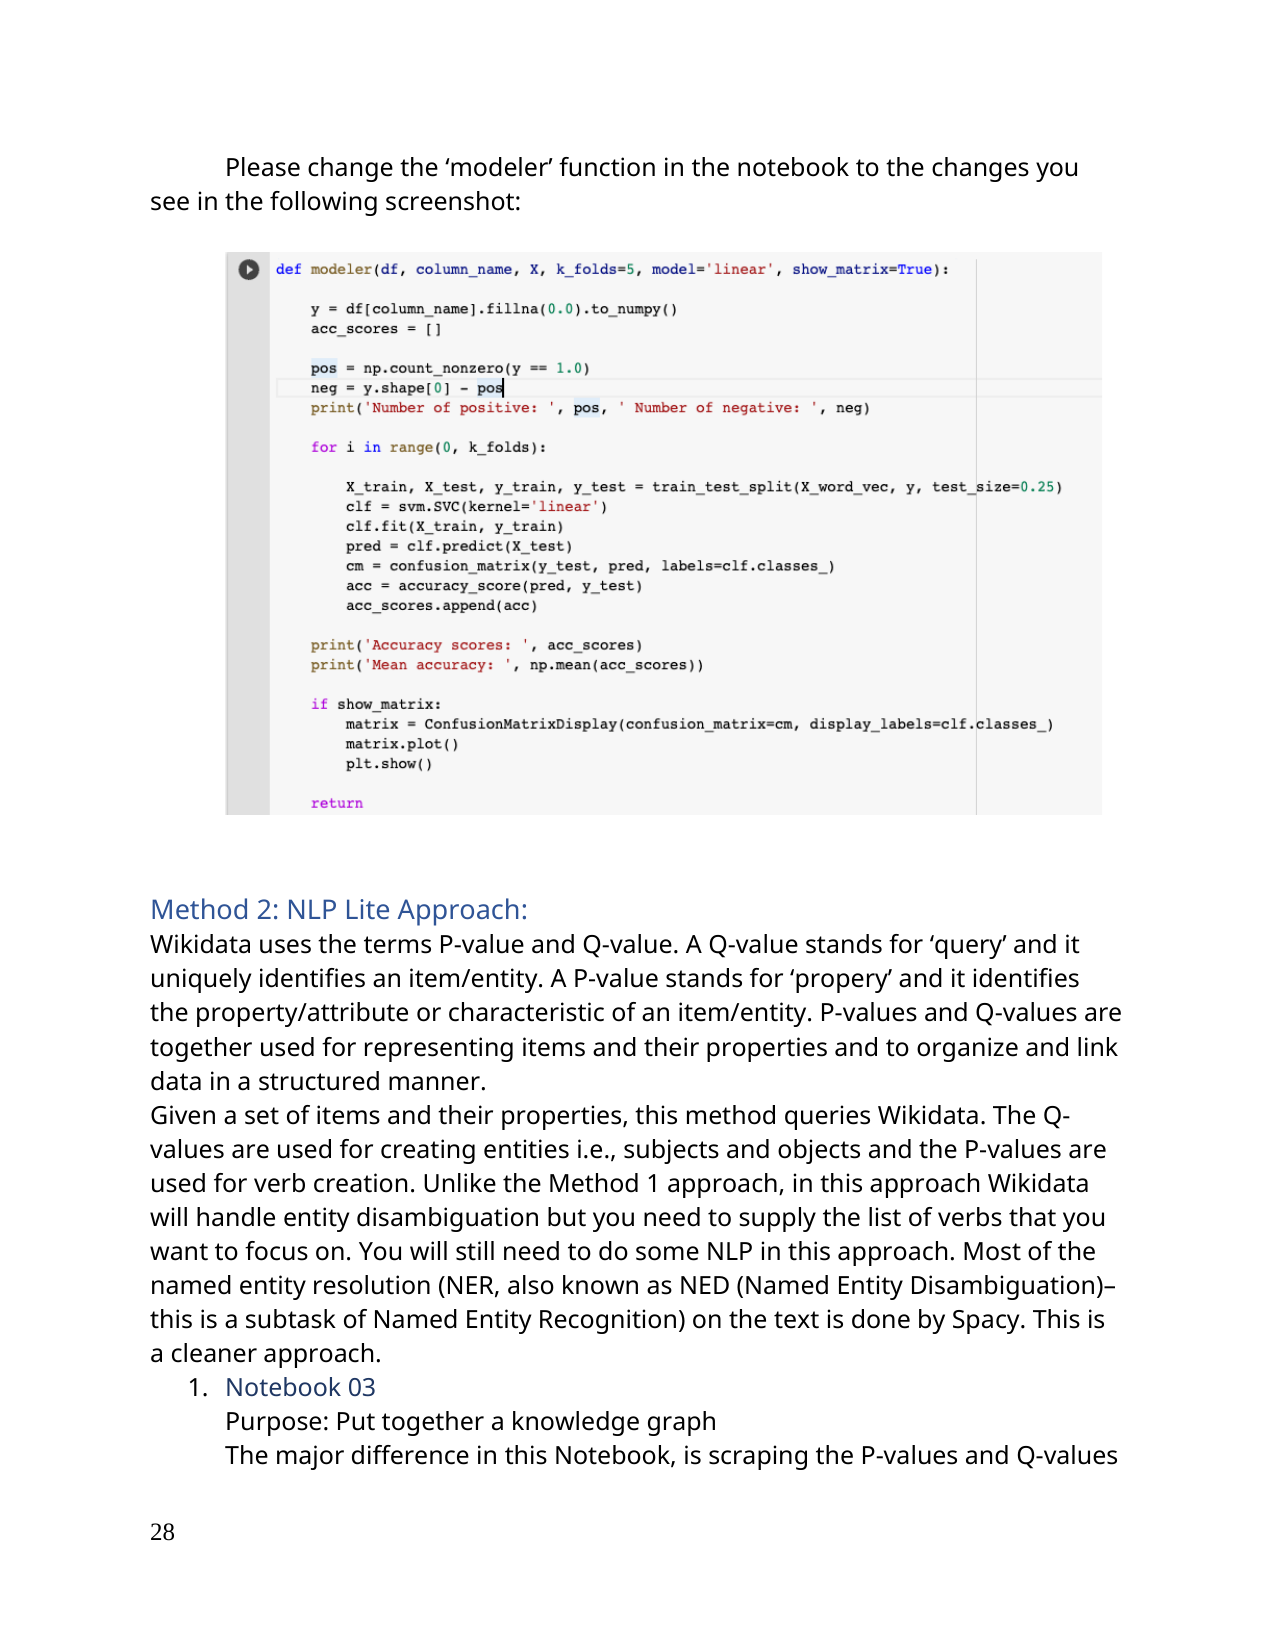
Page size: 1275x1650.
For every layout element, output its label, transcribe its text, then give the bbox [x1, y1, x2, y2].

picture [225, 252, 1103, 815]
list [187, 1370, 1125, 1472]
text Method 2: NLP Lite Approach: Wikidata uses the terms P-value and Q-value. A Q-value stands for ‘query’ and it uniquely identifies an item/entity. A P-value stands for ‘propery’ and it identifies the property/attribute or characteristic of an item/entity. P-values and Q-values are together used for representing items and their properties and to organize and link data in a structured manner. [150, 890, 1125, 1097]
text Given a set of items and their properties, this method queries Wikidata. The Q-values are used for creating entities i.e., subjects and objects and the P-values are used for verb creation. Unlike the Method 1 approach, in this approach Wikidata will handle entity disambiguation but you need to supply the list of verbs that you want to focus on. You will still need to do some NLP in this approach. Most of the named entity resolution (NER, also known as NED (Named Entity Disambiguation)– this is a subtask of Named Entity Recognition) on the text is done by Spacy. This is a cleaner approach. [150, 1097, 1125, 1370]
